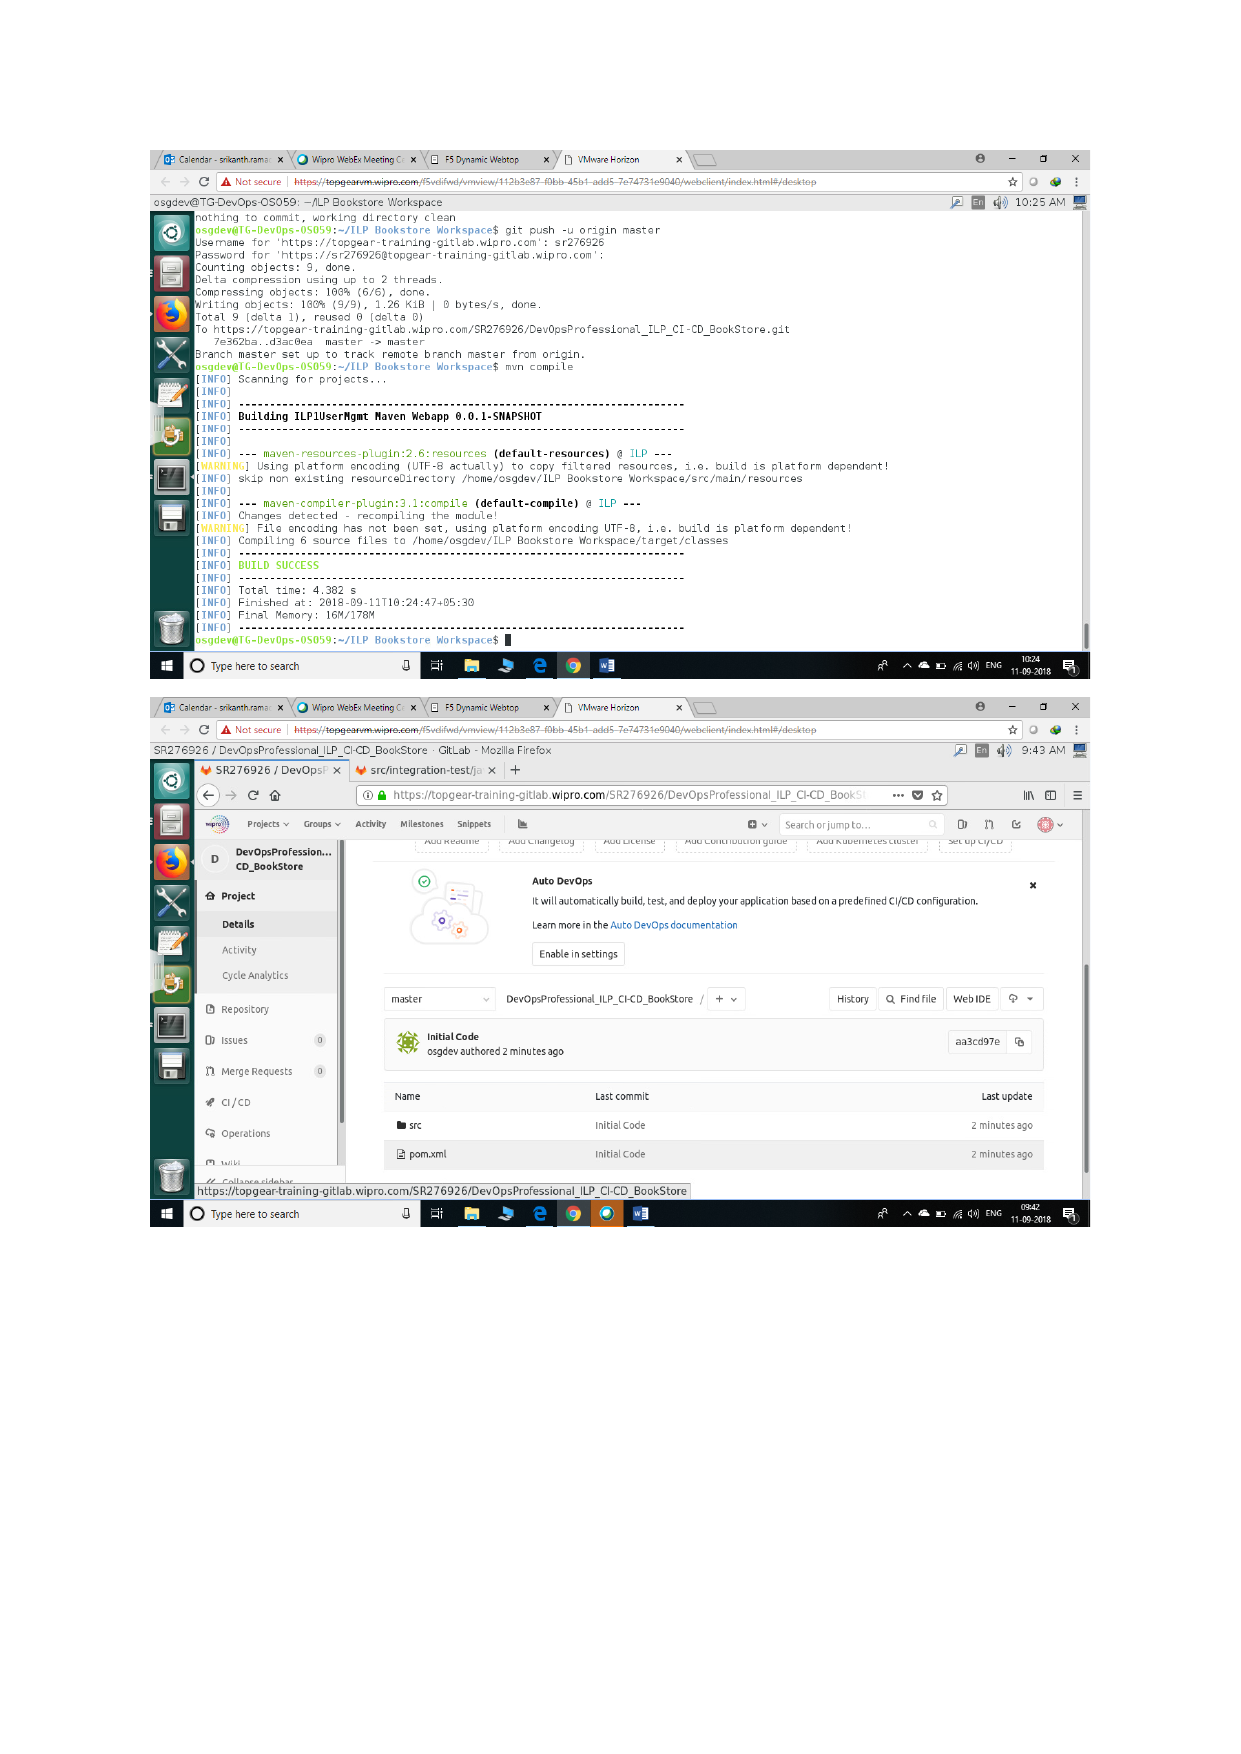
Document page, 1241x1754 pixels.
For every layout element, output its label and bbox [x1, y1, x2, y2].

picture [150, 150, 1091, 679]
picture [150, 697, 1091, 1227]
